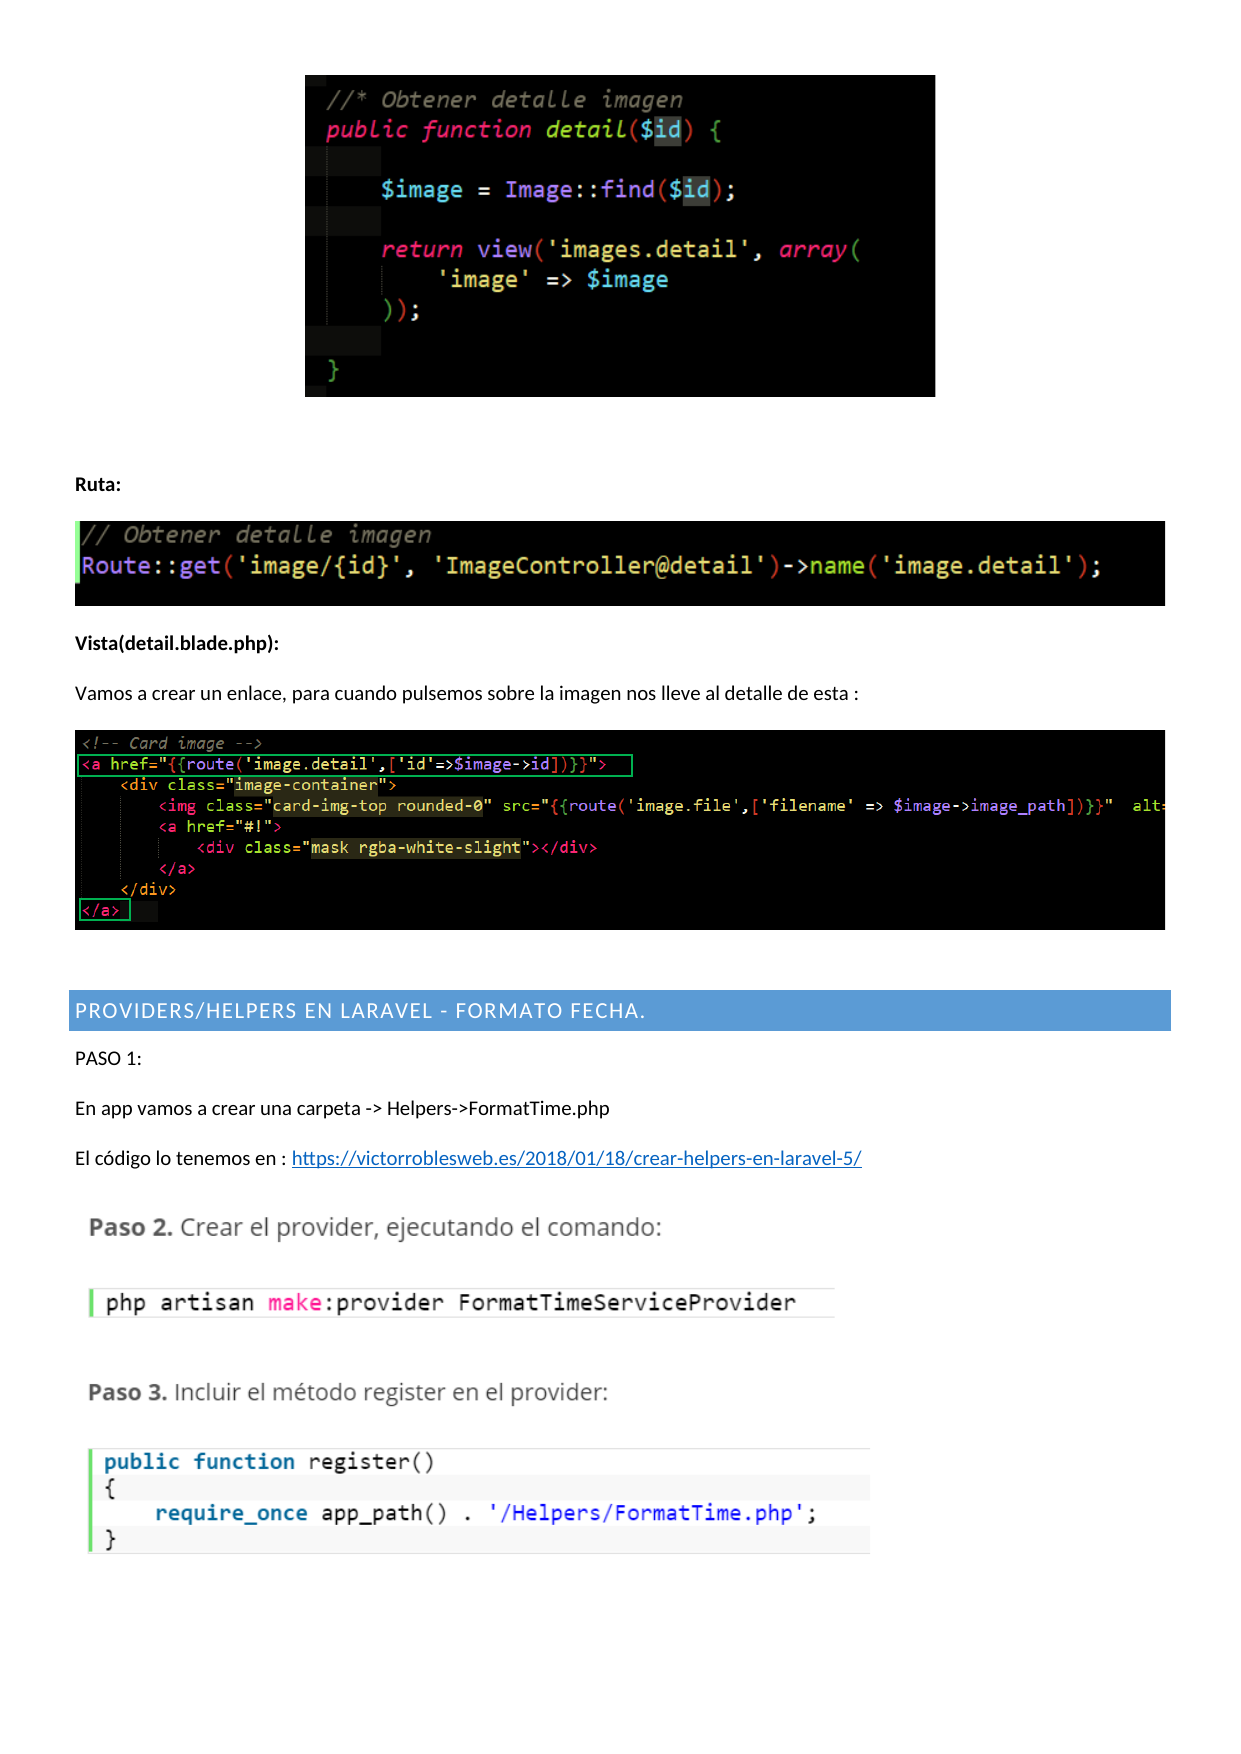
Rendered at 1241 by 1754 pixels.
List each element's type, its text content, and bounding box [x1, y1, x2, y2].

text El código lo tenemos en : https://victorroblesweb.es/2018/01/18/crear-helpers-en-laravel-5/ [75, 1145, 1165, 1171]
picture [75, 730, 1166, 930]
text Ruta: [75, 472, 1165, 497]
text Vamos a crear un enlace, para cuando pulsemos sobre la imagen nos lleve al detalle de esta : [75, 680, 1165, 706]
picture [75, 1195, 835, 1339]
picture [75, 1362, 871, 1582]
text PASO 1: [75, 1045, 1165, 1071]
subtitle PROVIDERS/helpers EN LARAVEL - FORMATO FECHA. [75, 997, 1165, 1024]
text En app vamos a crear una carpeta -> Helpers->FormatTime.php [75, 1095, 1165, 1121]
text Vista(detail.blade.php): [75, 630, 1165, 656]
picture [305, 75, 936, 397]
picture [75, 521, 1166, 606]
